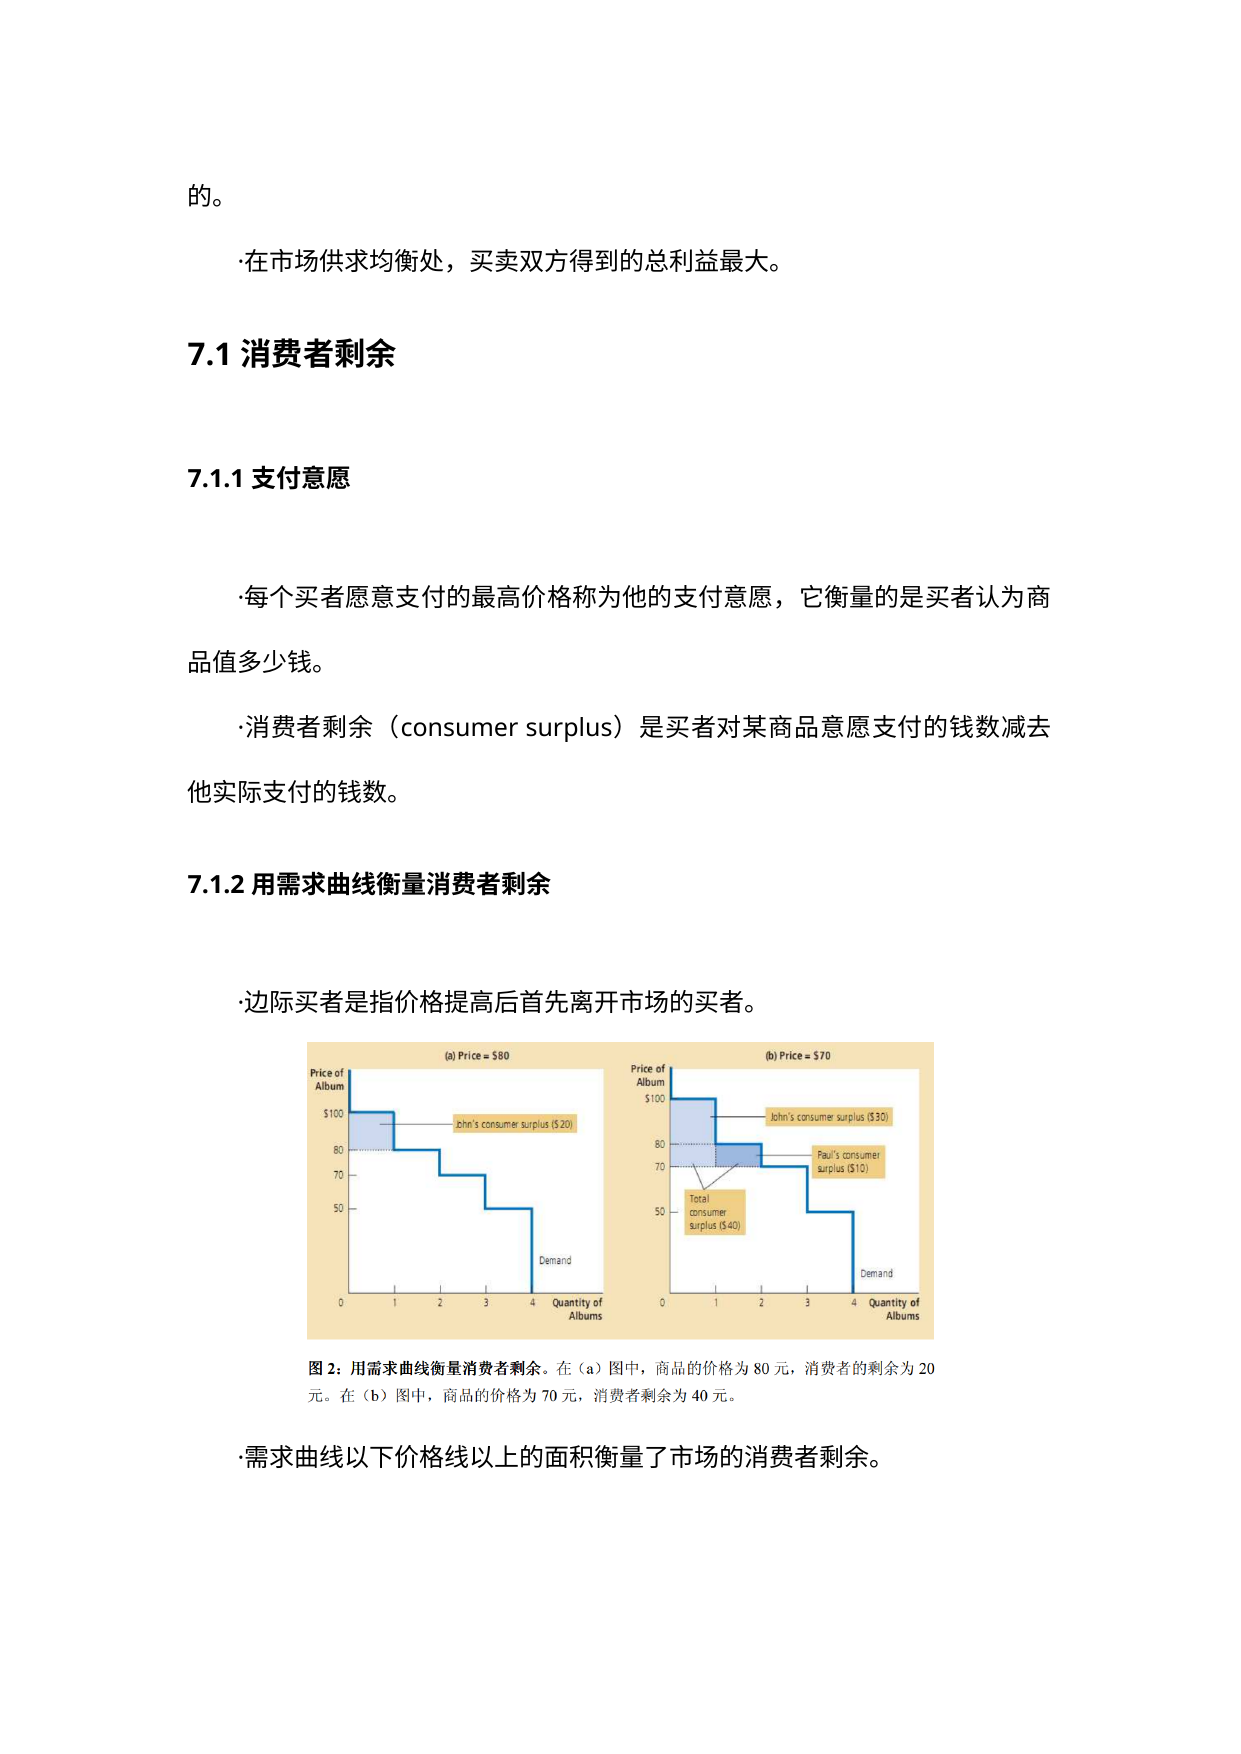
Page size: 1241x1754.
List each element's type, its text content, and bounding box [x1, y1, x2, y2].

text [187, 162, 1053, 227]
text ·边际买者是指价格提高后首先离开市场的买者。 [187, 968, 1053, 1033]
subtitle 7.1.1 支付意愿 [187, 444, 1053, 509]
subtitle 7.1.2 用需求曲线衡量消费者剩余 [187, 850, 1053, 915]
text ·每个买者愿意支付的最高价格称为他的支付意愿，它衡量的是买者认为商品值多少钱。 [187, 563, 1053, 693]
text ·消费者剩余（consumer surplus）是买者对某商品意愿支付的钱数减去他实际支付的钱数。 [187, 693, 1053, 823]
text ·需求曲线以下价格线以上的面积衡量了市场的消费者剩余。 [187, 1423, 1053, 1488]
text ·在市场供求均衡处，买卖双方得到的总利益最大。 [187, 227, 1053, 292]
picture [303, 1033, 938, 1405]
subtitle 7.1 消费者剩余 [187, 319, 1053, 384]
